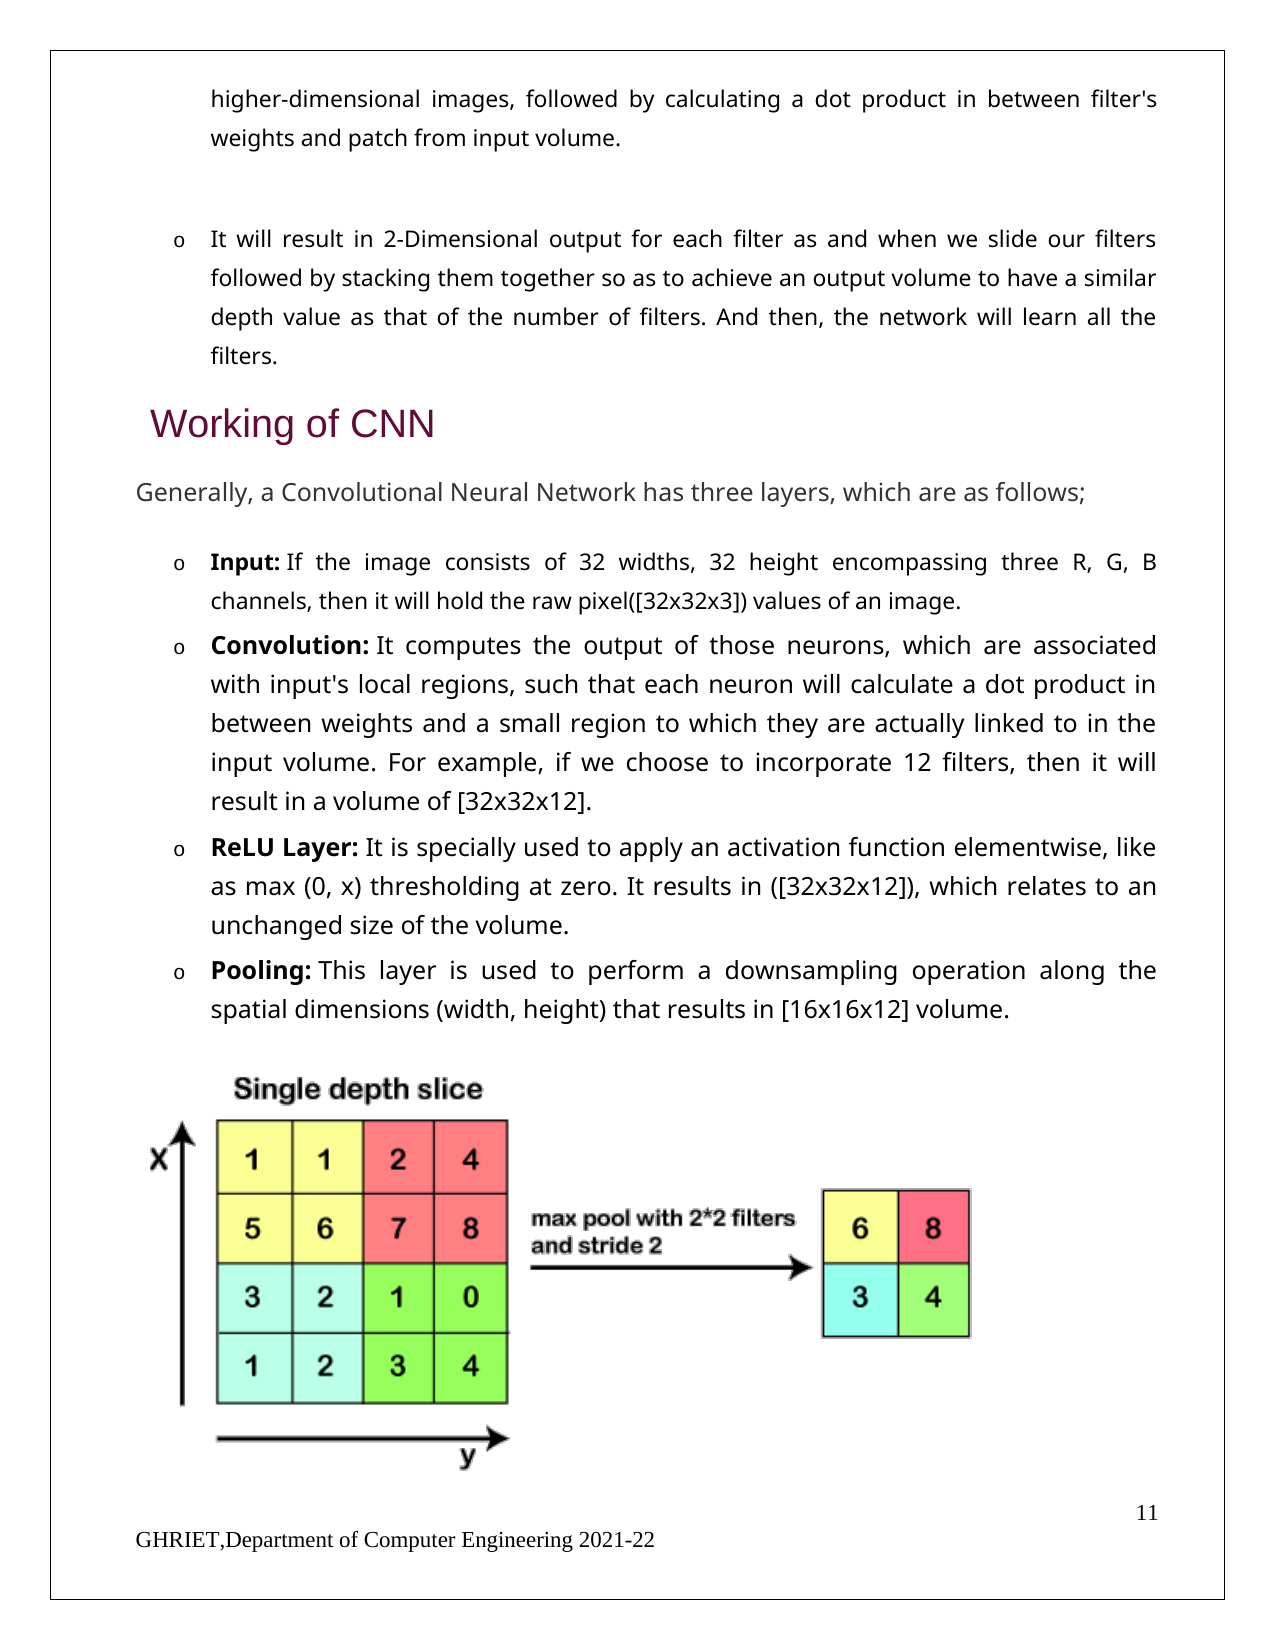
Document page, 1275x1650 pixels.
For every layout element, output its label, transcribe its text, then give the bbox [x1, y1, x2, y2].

list It will result in 2-Dimensional output for each filter as and when we slide our filters followed by stacking them together so as to achieve an output volume to have a similar depth value as that of the number of filters. And then, the network will learn all the filters. [173, 215, 1158, 371]
list Pooling: This layer is used to perform a downsampling operation along the spatial dimensions (width, height) that results in [16x16x12] volume. [173, 948, 1158, 1026]
text Generally, a Convolutional Neural Network has three layers, which are as follows; [135, 475, 1158, 509]
picture [135, 1055, 995, 1494]
list Input: If the image consists of 32 widths, 32 height encompassing three R, G, B channels, then it will hold the raw pixel([32x32x3]) values of an image. [173, 538, 1158, 616]
subtitle Working of CNN [150, 400, 1158, 446]
list ReLU Layer: It is specially used to apply an activation function elementwise, like as max (0, x) thresholding at zero. It results in ([32x32x12]), which relates to an unchanged size of the volume. [173, 824, 1158, 941]
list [173, 75, 1158, 153]
list Convolution: It computes the output of those neurons, which are associated with input's local regions, such that each neuron will calculate a dot product in between weights and a small region to which they are actually linked to in the input volume. For example, if we choose to incorporate 12 filters, then it will result in a volume of [32x32x12]. [173, 623, 1158, 818]
